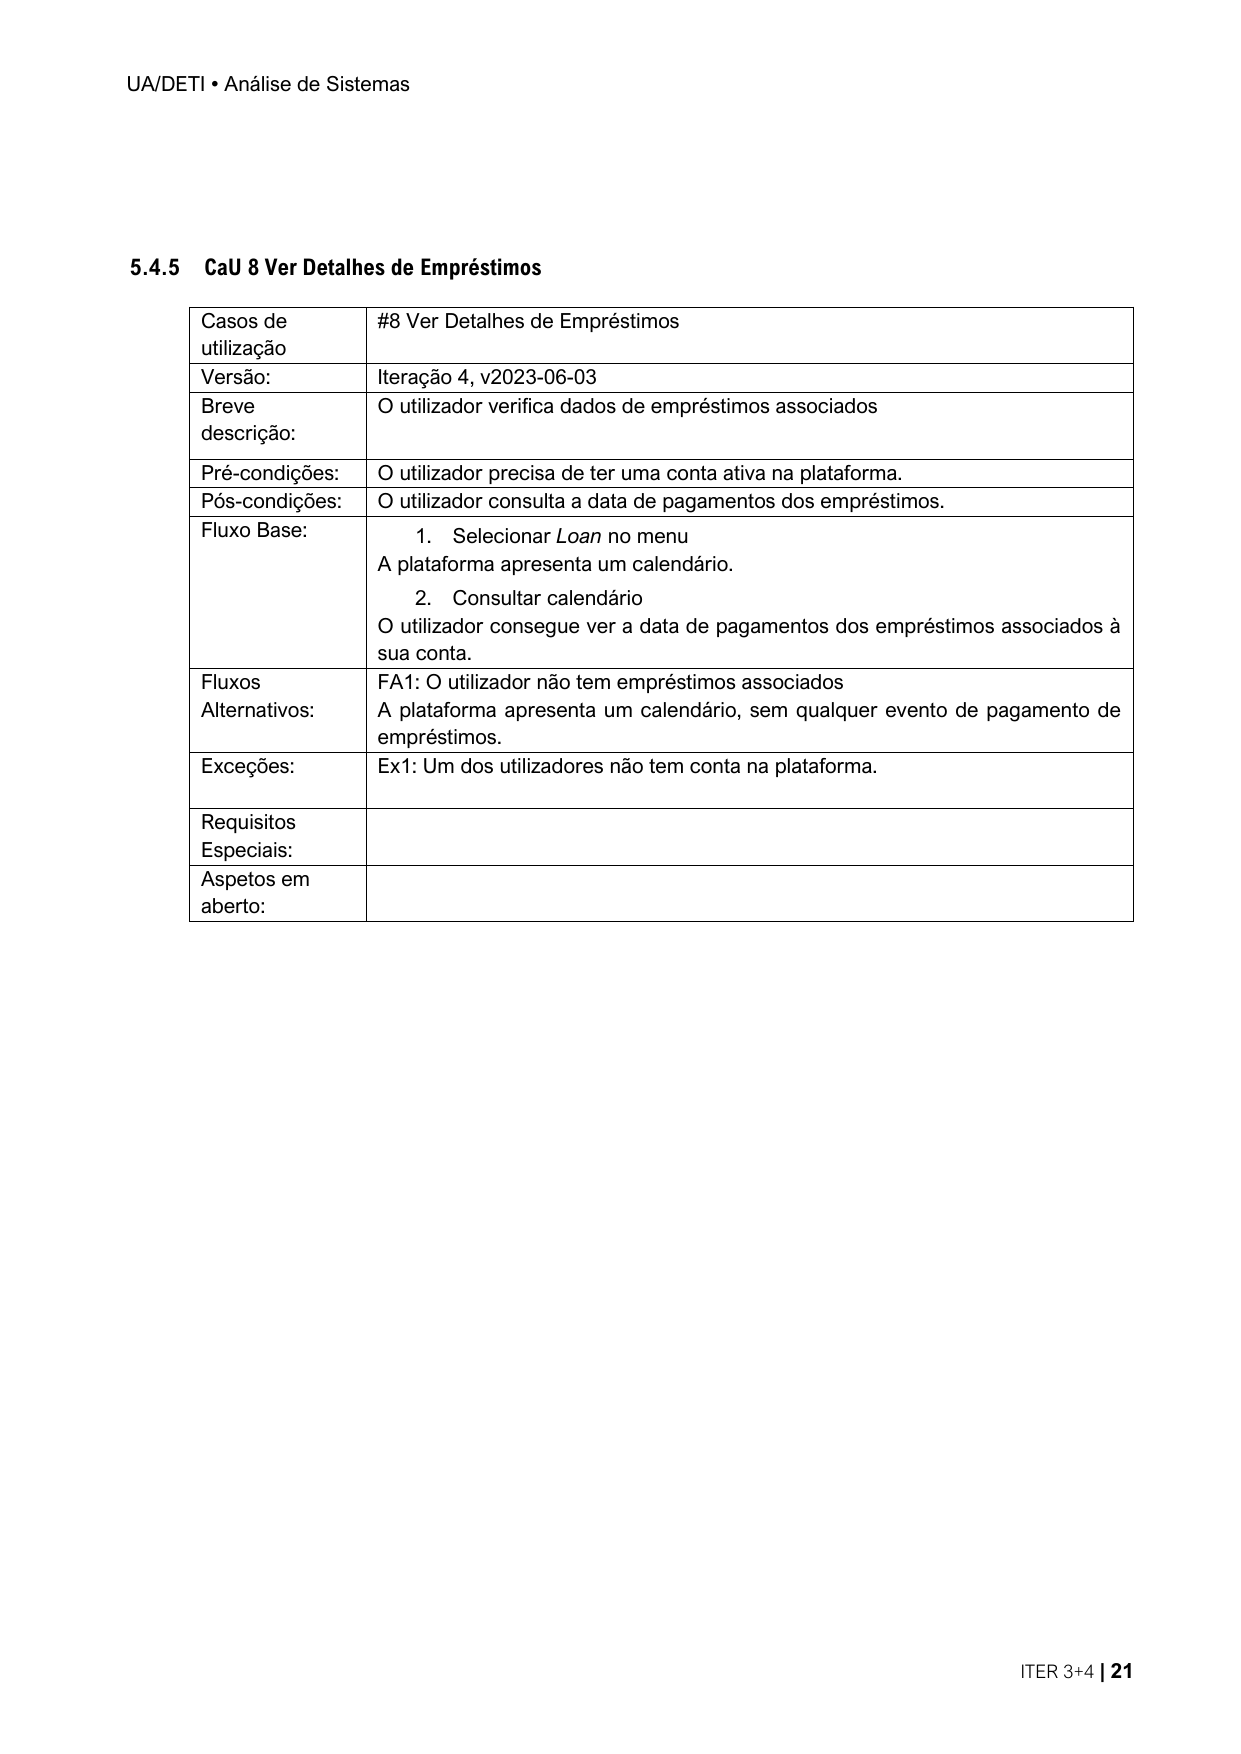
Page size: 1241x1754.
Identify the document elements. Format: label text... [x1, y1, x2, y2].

table_cell Pós-condições: [190, 488, 366, 516]
table_cell Selecionar Loan no menu A plataforma apresenta um calendário. Consultar calendário O utilizador consegue ver a data de pagamentos dos empréstimos associados à sua conta. [367, 517, 1133, 668]
table_cell O utilizador verifica dados de empréstimos associados [367, 393, 1133, 459]
subtitle CaU 8 Ver Detalhes de Empréstimos [130, 251, 1075, 282]
table_cell O utilizador precisa de ter uma conta ativa na plataforma. [367, 460, 1133, 487]
table_cell Breve descrição: [190, 393, 366, 459]
table_cell [367, 866, 1133, 921]
table_cell [367, 809, 1133, 865]
table_cell Versão: [190, 364, 366, 392]
table_cell Requisitos Especiais: [190, 809, 366, 865]
table_cell O utilizador consulta a data de pagamentos dos empréstimos. [367, 488, 1133, 516]
table_cell Ex1: Um dos utilizadores não tem conta na plataforma. [367, 753, 1133, 808]
table_cell FA1: O utilizador não tem empréstimos associados A plataforma apresenta um calendário, sem qualquer evento de pagamento de empréstimos. [367, 669, 1133, 752]
table_cell Pré-condições: [190, 460, 366, 487]
table_header Casos de utilização [190, 308, 366, 363]
table_cell Fluxos Alternativos: [190, 669, 366, 752]
table_cell Aspetos em aberto: [190, 866, 366, 921]
table_cell Iteração 4, v2023-06-03 [367, 364, 1133, 392]
table_cell Fluxo Base: [190, 517, 366, 668]
table_cell Exceções: [190, 753, 366, 808]
table_header #8 Ver Detalhes de Empréstimos [367, 308, 1133, 363]
